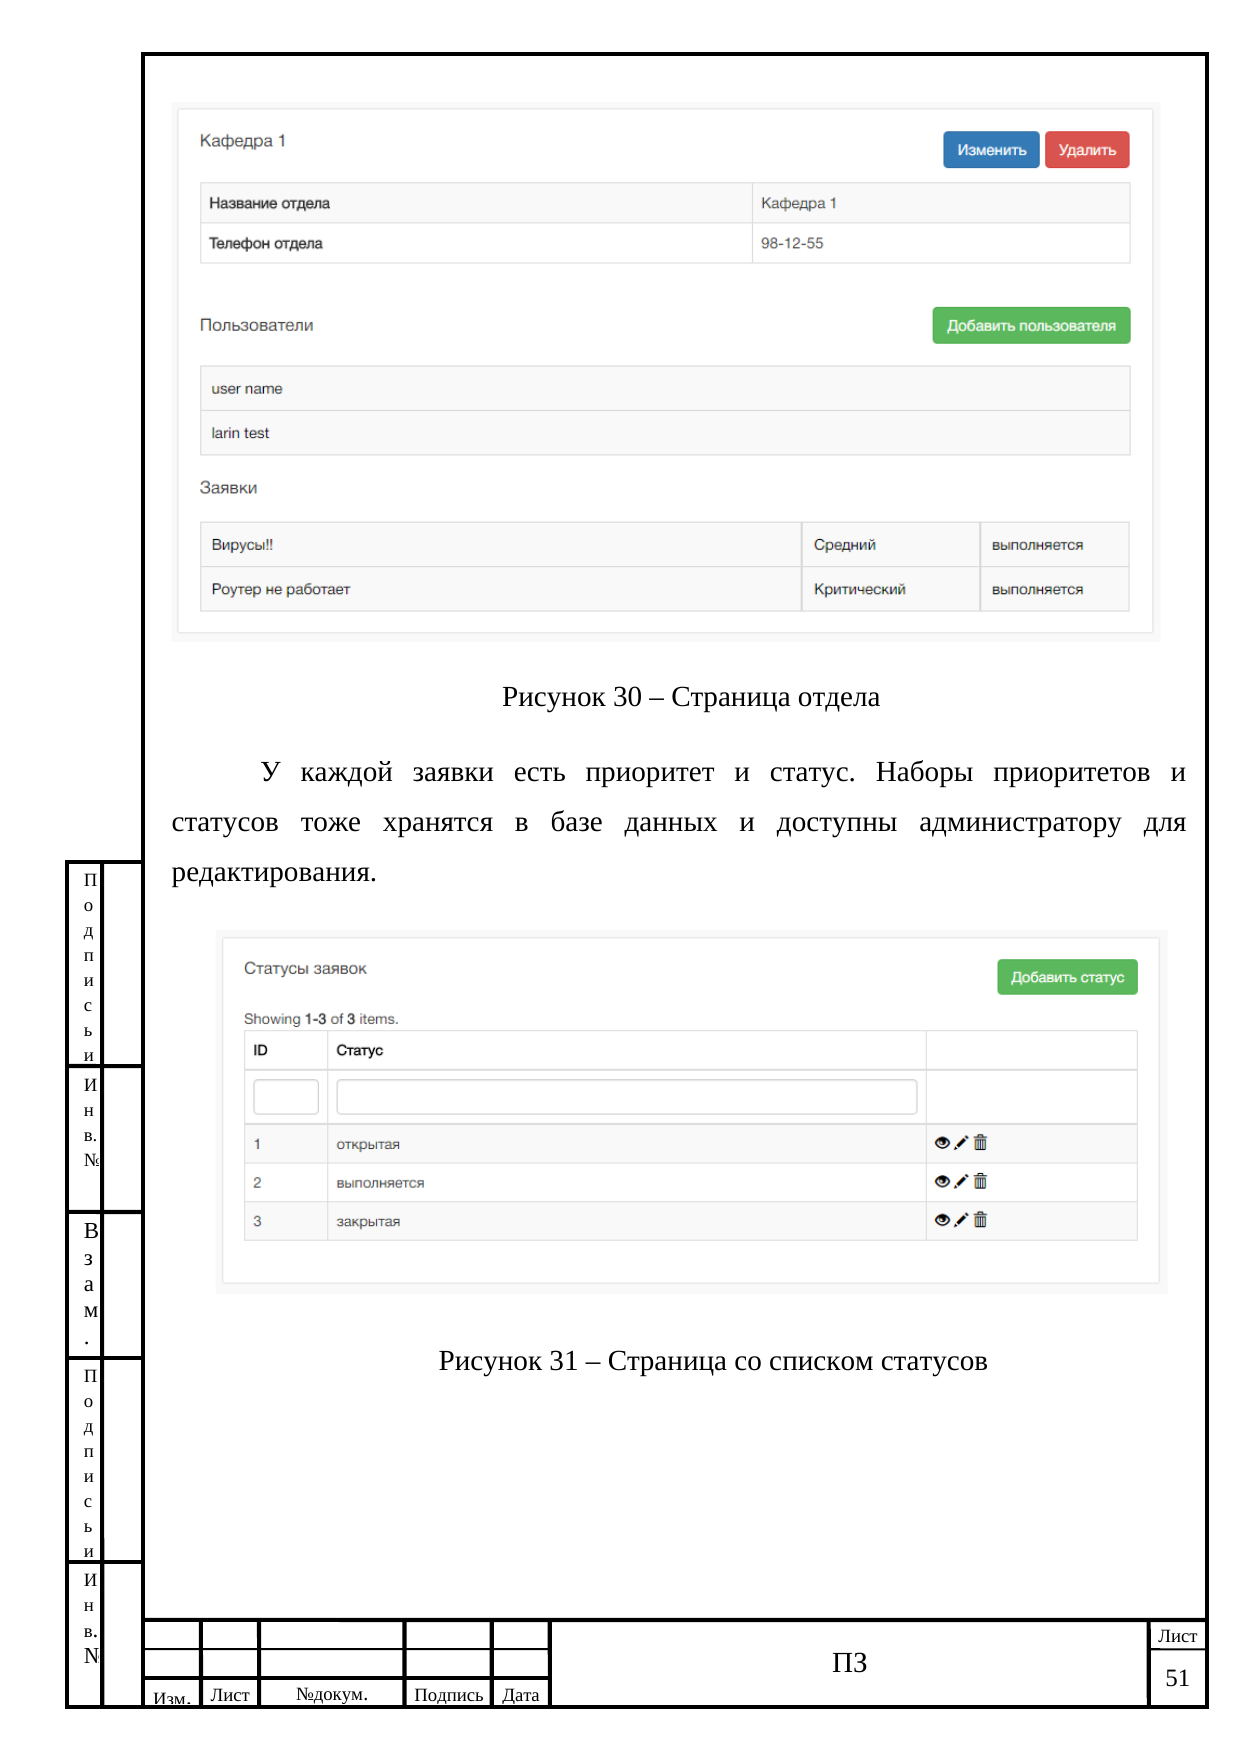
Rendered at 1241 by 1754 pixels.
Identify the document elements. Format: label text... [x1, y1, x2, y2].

text У каждой заявки есть приоритет и статус. Наборы приоритетов и статусов тоже хранятся в базе данных и доступны администратору для редактирования. [171, 754, 1187, 888]
text Рисунок 31 – Страница со списком статусов [171, 1343, 1211, 1376]
picture [215, 930, 1168, 1294]
text Рисунок 30 – Страница отдела [171, 679, 1211, 712]
picture [171, 102, 1161, 642]
